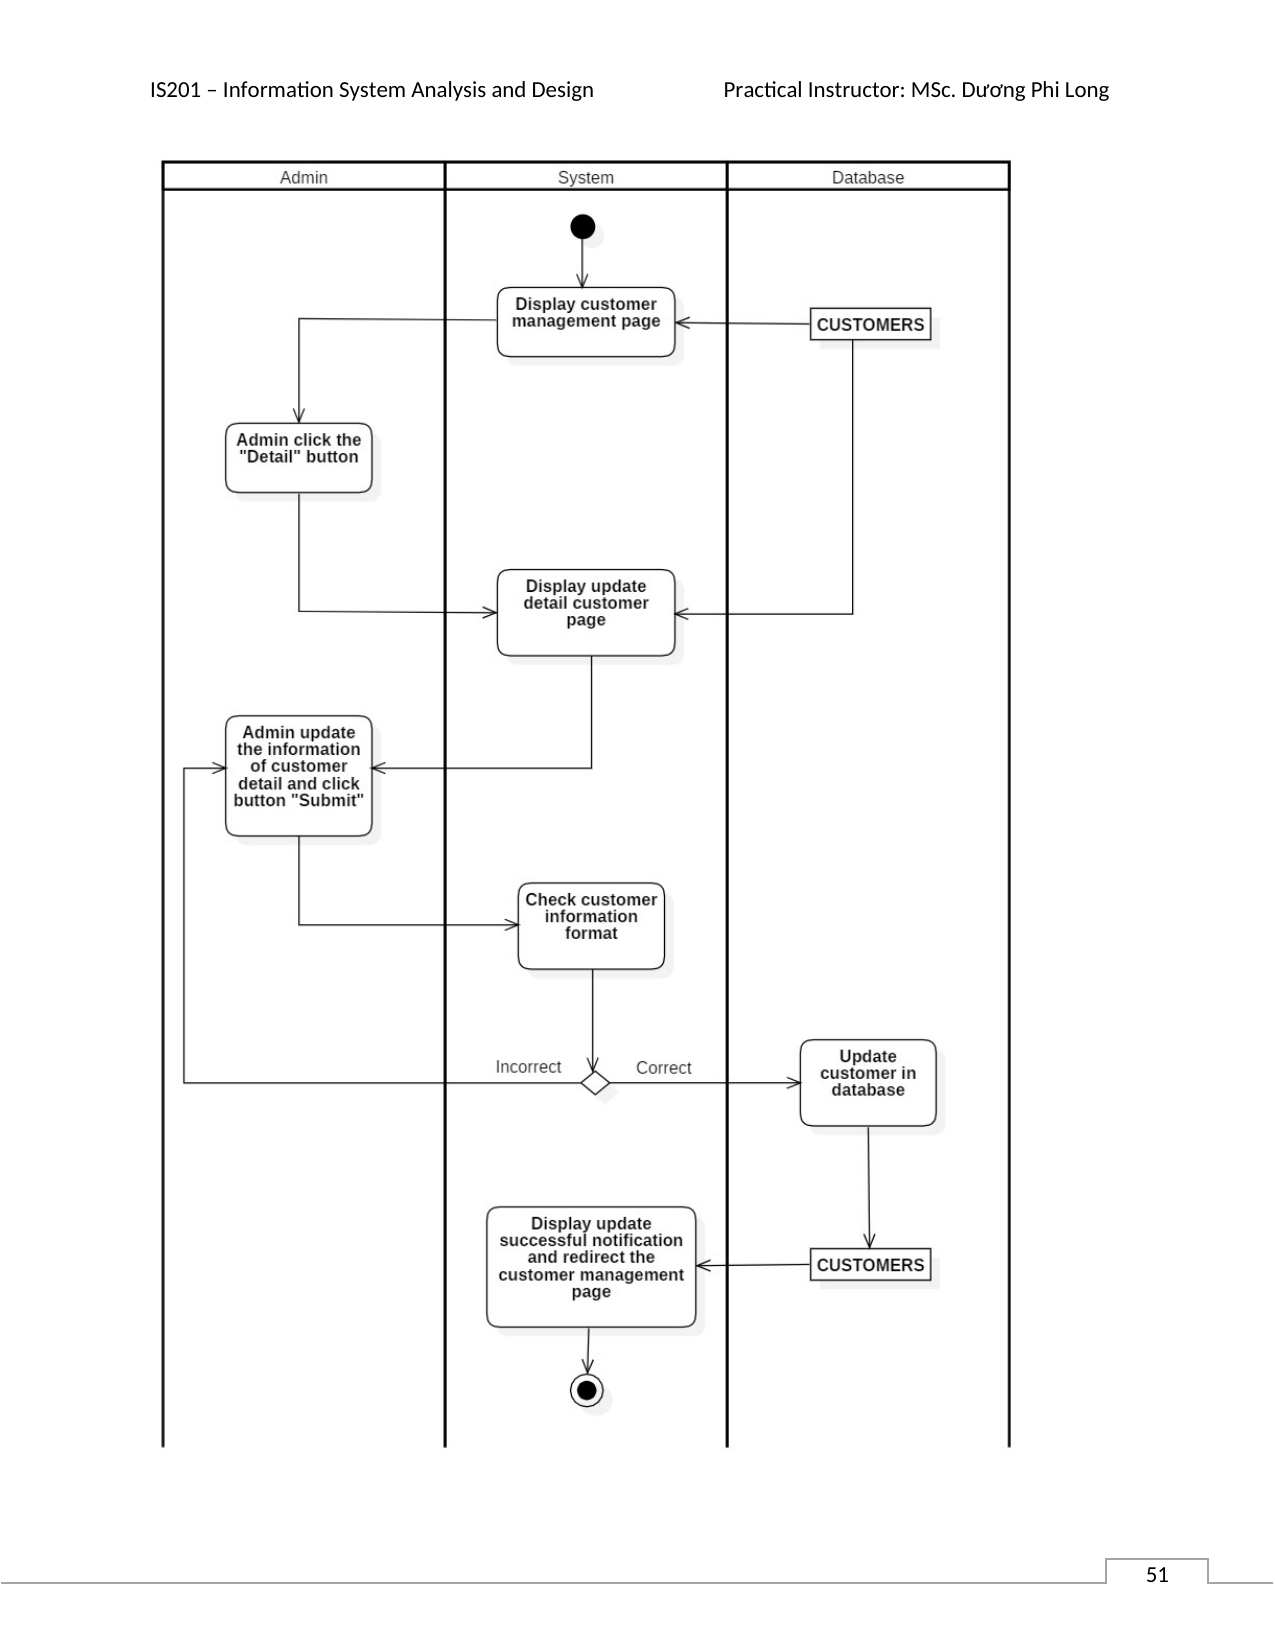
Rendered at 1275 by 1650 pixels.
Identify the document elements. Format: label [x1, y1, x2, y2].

picture [150, 150, 1061, 1499]
